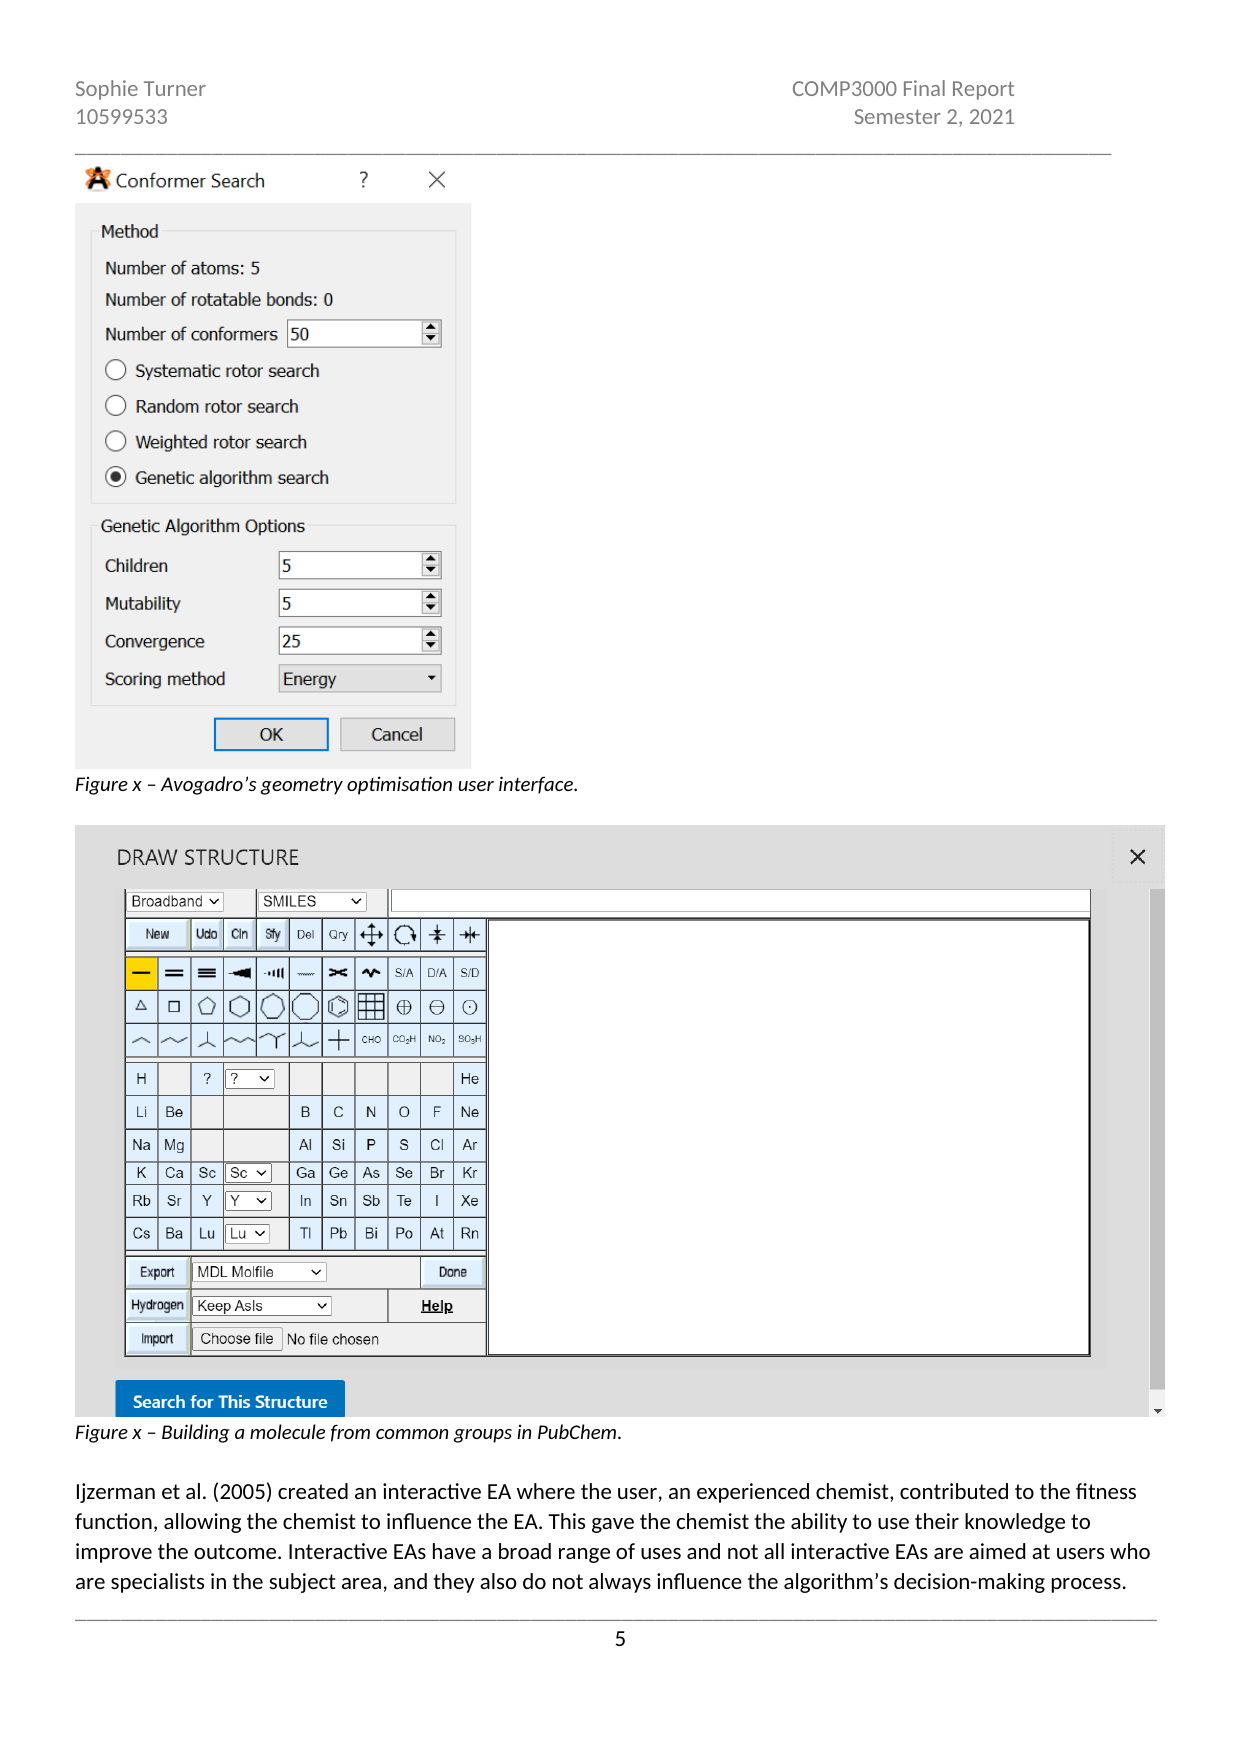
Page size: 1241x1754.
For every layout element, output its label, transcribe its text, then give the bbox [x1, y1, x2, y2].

picture [75, 157, 472, 769]
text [75, 1477, 1165, 1595]
text Figure x – Building a molecule from common groups in PubChem. [75, 1419, 1165, 1444]
text Figure x – Avogadro’s geometry optimisation user interface. [75, 771, 1165, 796]
picture [75, 825, 1166, 1417]
